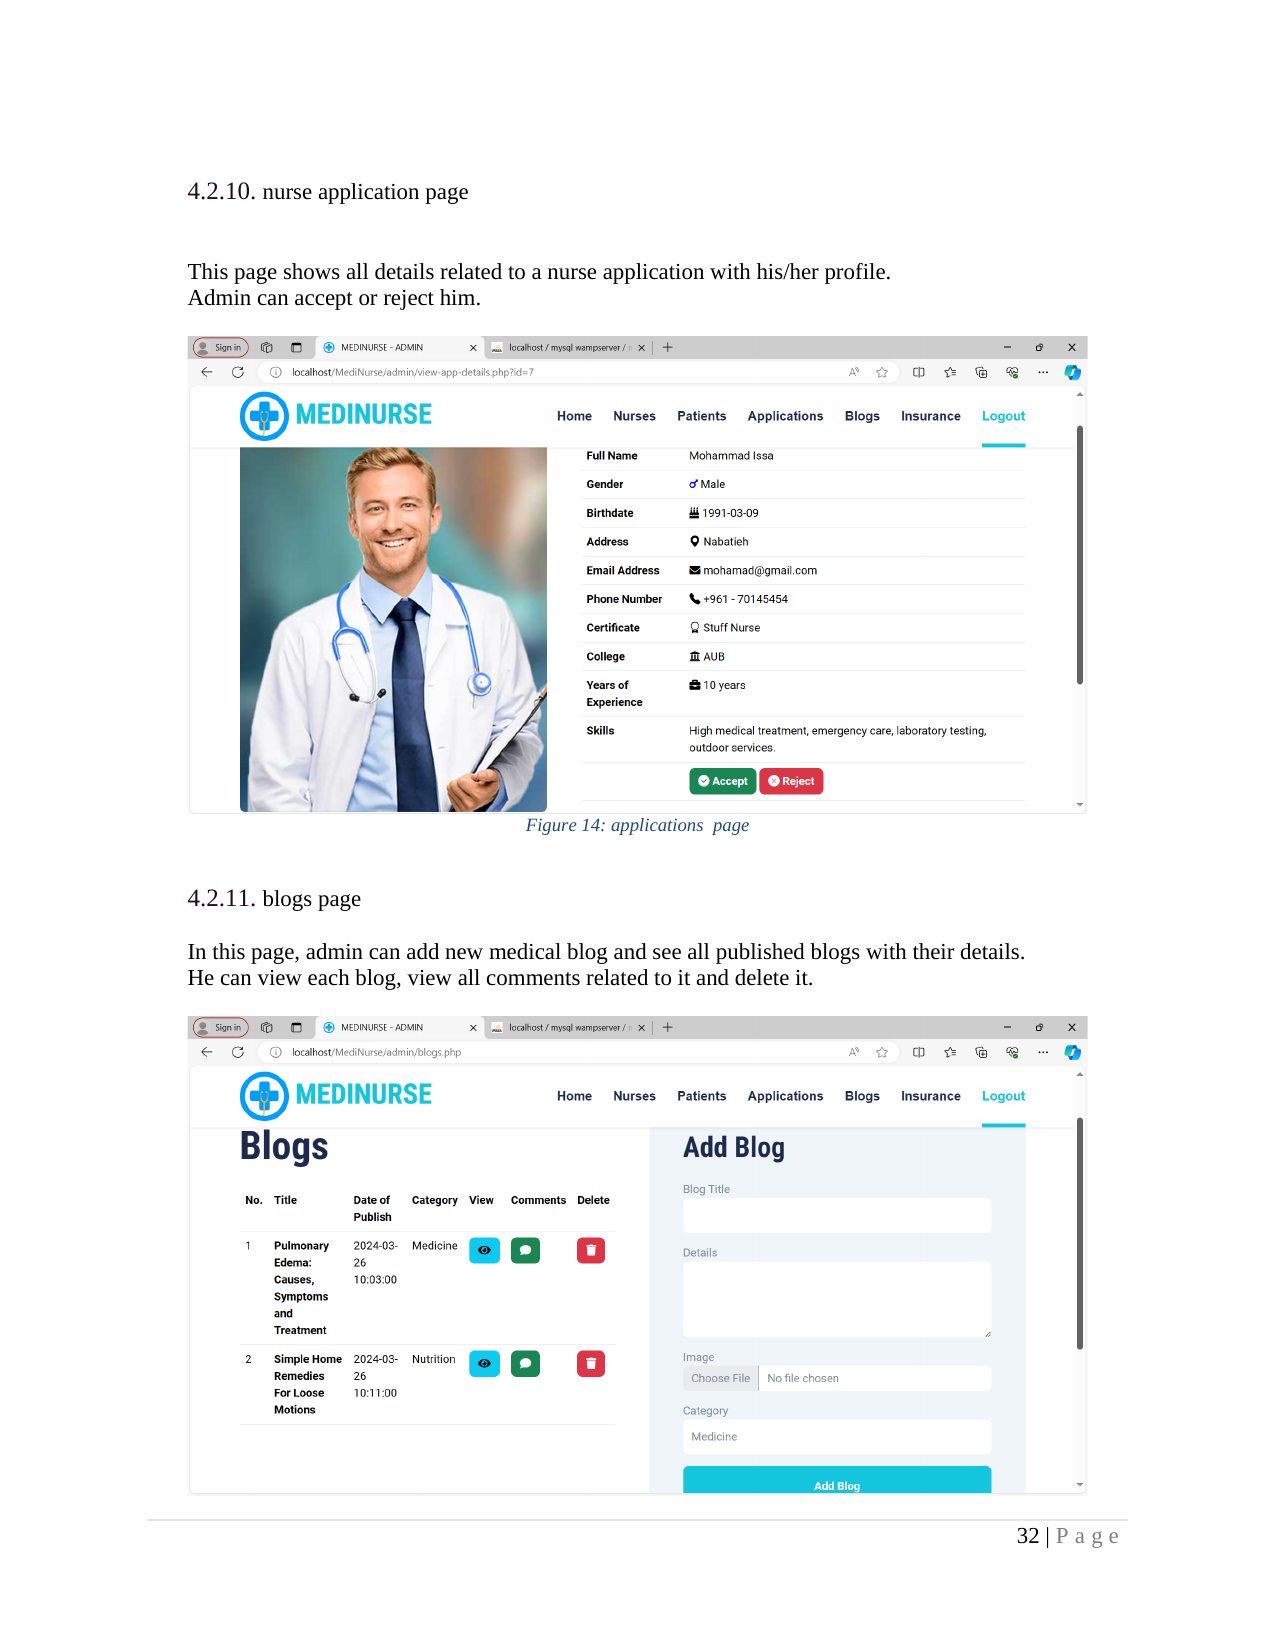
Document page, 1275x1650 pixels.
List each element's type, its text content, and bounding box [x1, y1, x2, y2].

text He can view each blog, view all comments related to it and delete it. [187, 964, 1087, 991]
picture [187, 336, 1088, 814]
text 4.2.11. blogs page [187, 883, 1087, 911]
picture [187, 1016, 1088, 1496]
text This page shows all details related to a nurse application with his/her profile. [187, 258, 1087, 284]
text In this page, admin can add new medical blog and see all published blogs with their details. [187, 938, 1087, 964]
text Admin can accept or reject him. [187, 284, 1087, 311]
text 4.2.10. nurse application page [187, 176, 1087, 205]
